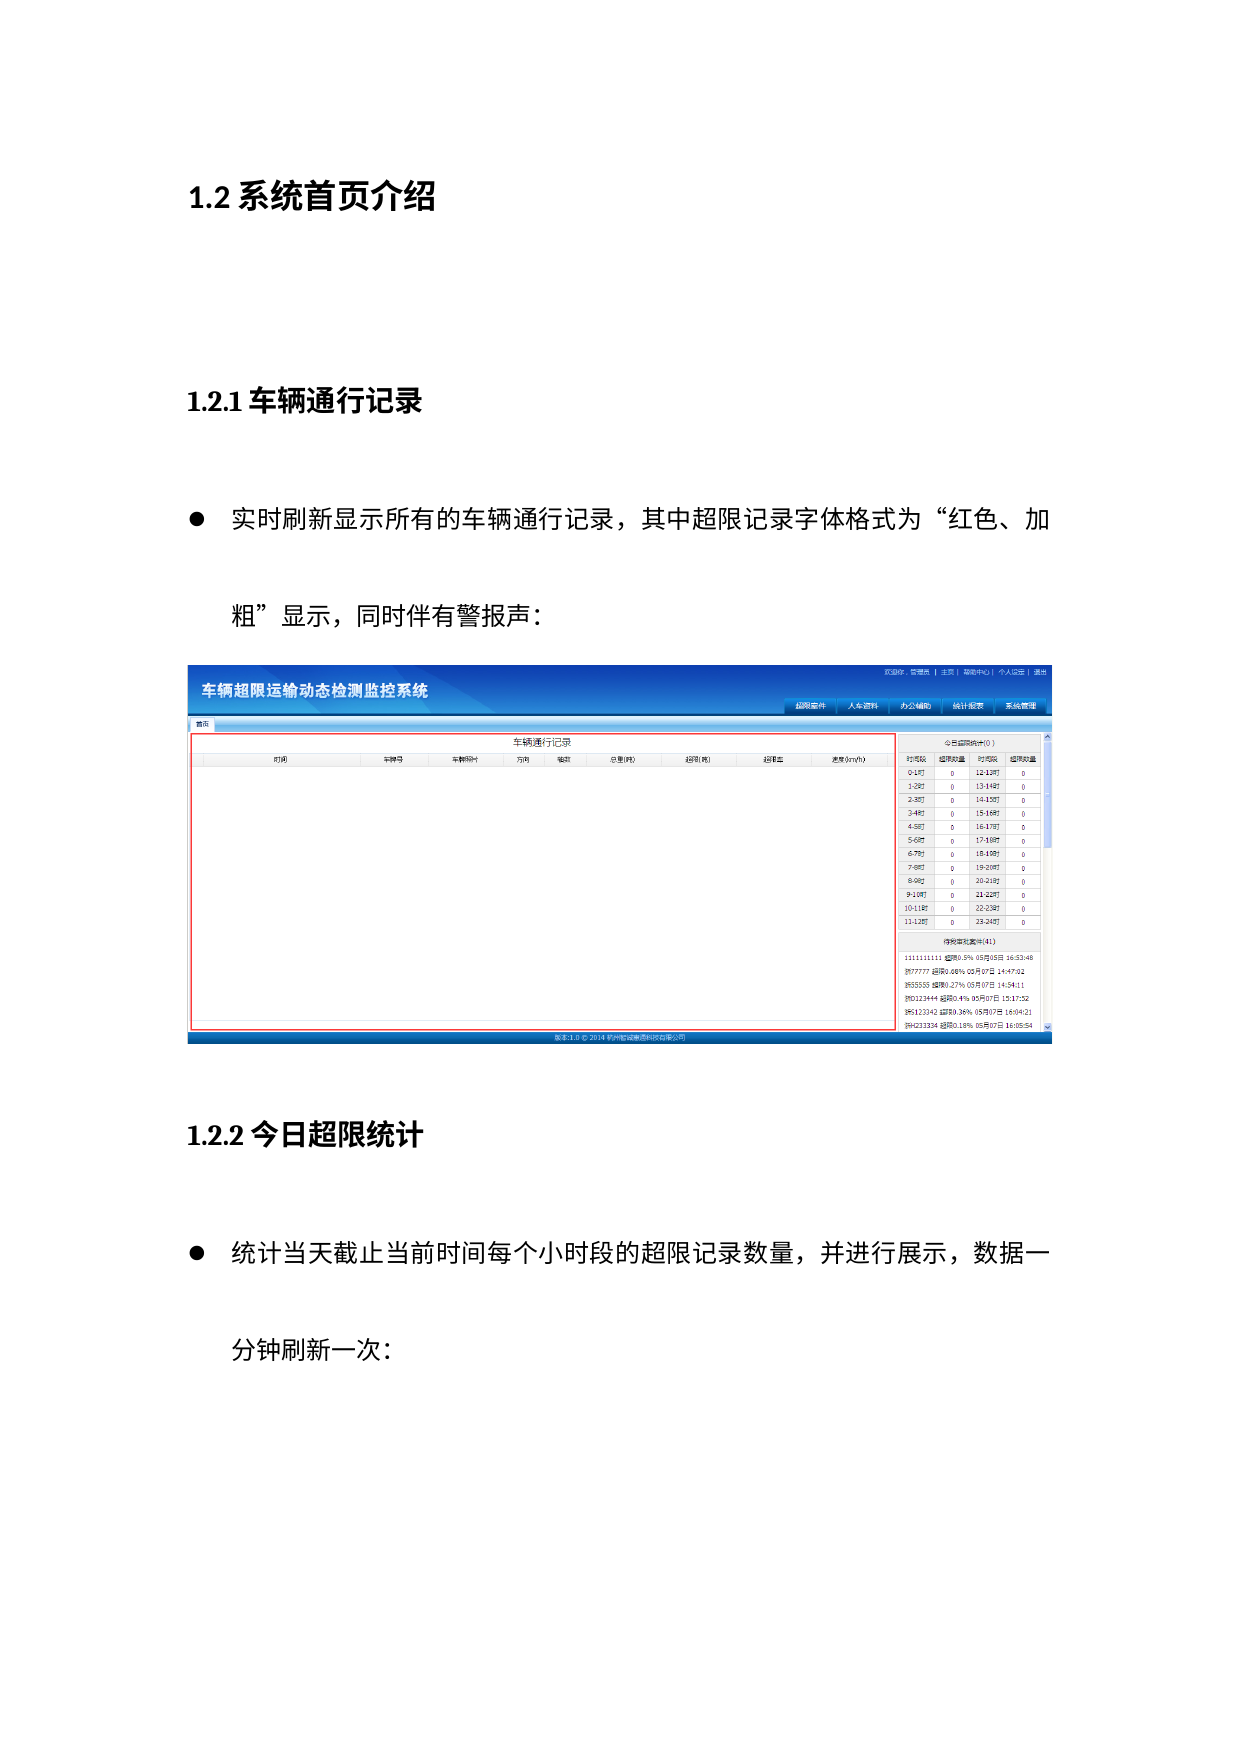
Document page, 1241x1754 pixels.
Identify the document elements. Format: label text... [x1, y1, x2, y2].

subtitle 1.2.1车辆通行记录 [187, 366, 1053, 431]
list 实时刷新显示所有的车辆通行记录，其中超限记录字体格式为“红色、加粗”显示，同时伴有警报声： [187, 485, 1053, 647]
subtitle 1.2系统首页介绍 [187, 162, 1053, 227]
list 统计当天截止当前时间每个小时段的超限记录数量，并进行展示，数据一分钟刷新一次： [187, 1219, 1053, 1381]
subtitle 1.2.2今日超限统计 [187, 1100, 1053, 1165]
picture [187, 665, 1053, 1044]
